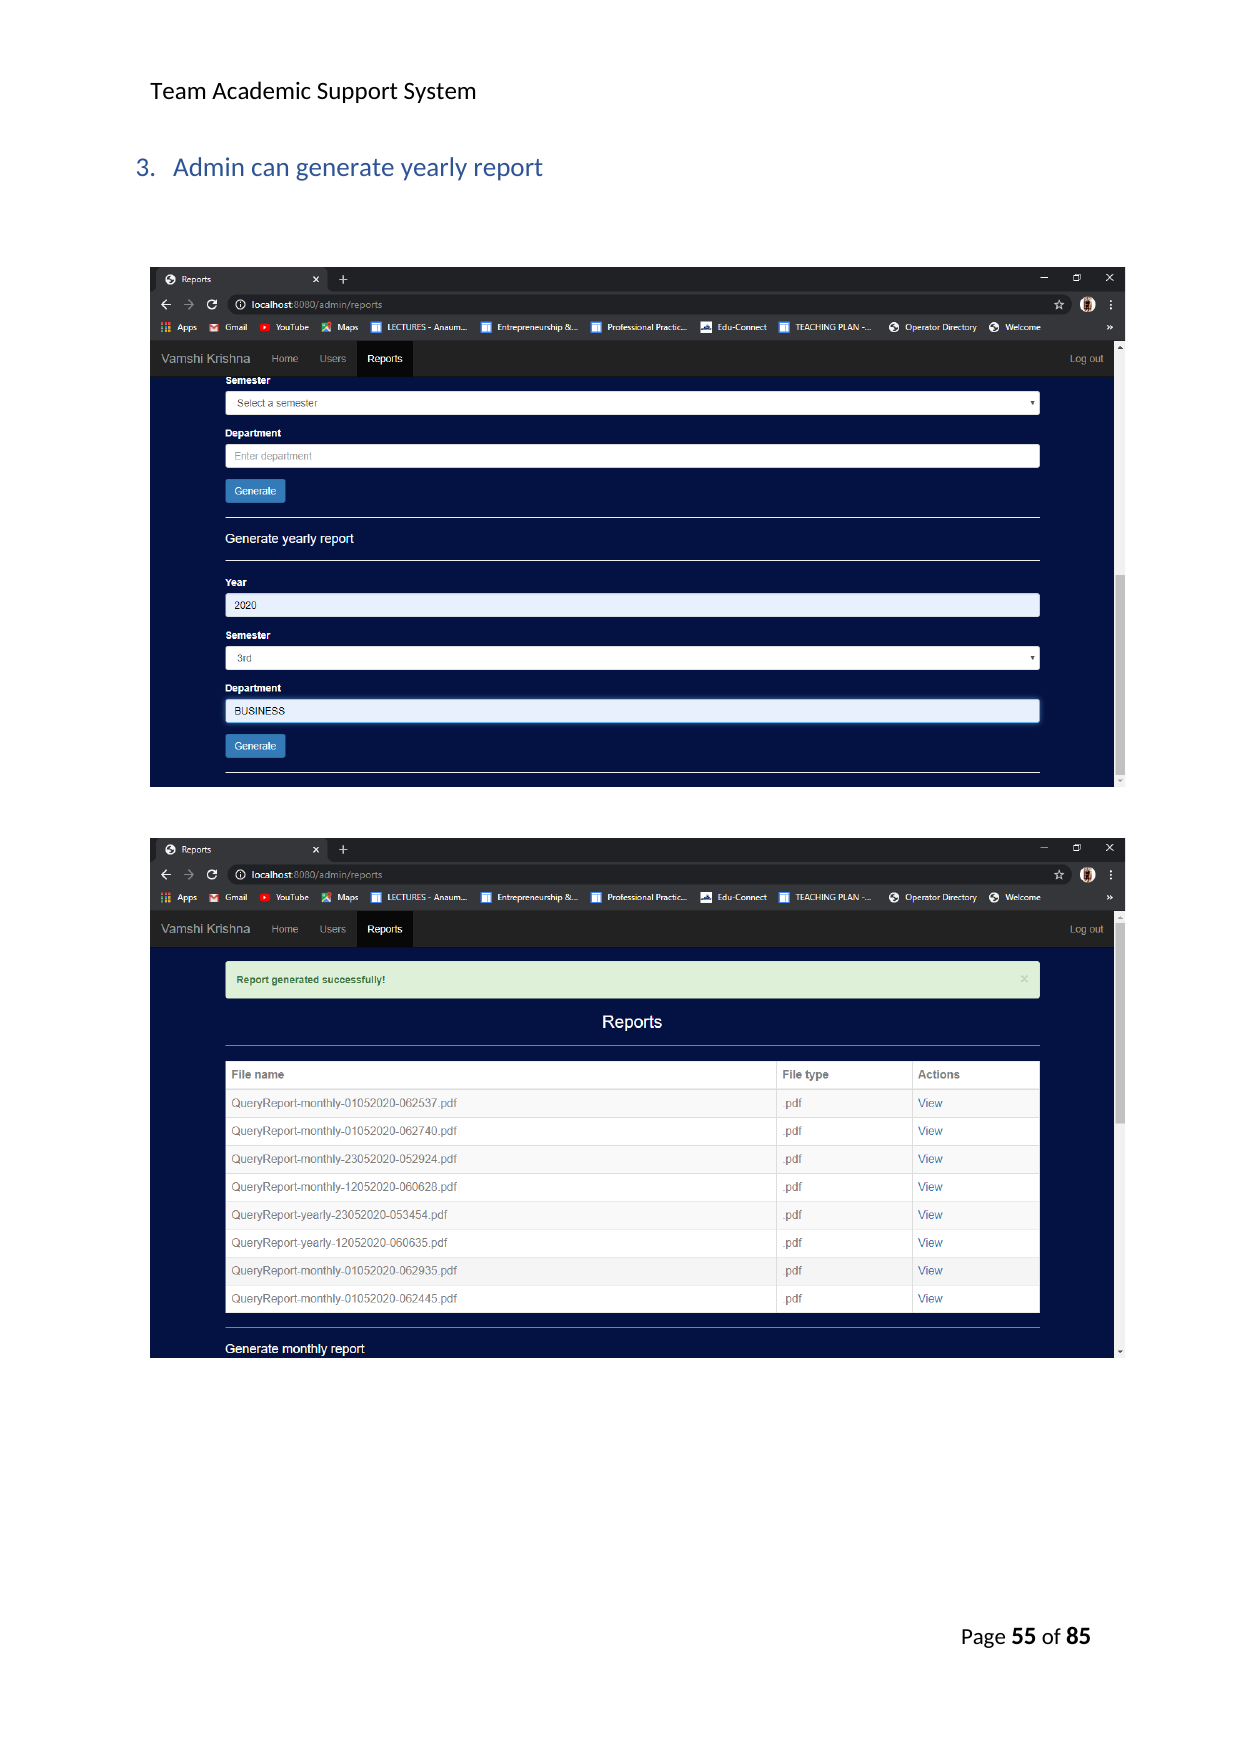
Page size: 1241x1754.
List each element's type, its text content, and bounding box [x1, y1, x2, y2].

picture [150, 838, 1126, 1358]
picture [150, 267, 1126, 787]
subtitle Admin can generate yearly report [135, 150, 1091, 183]
